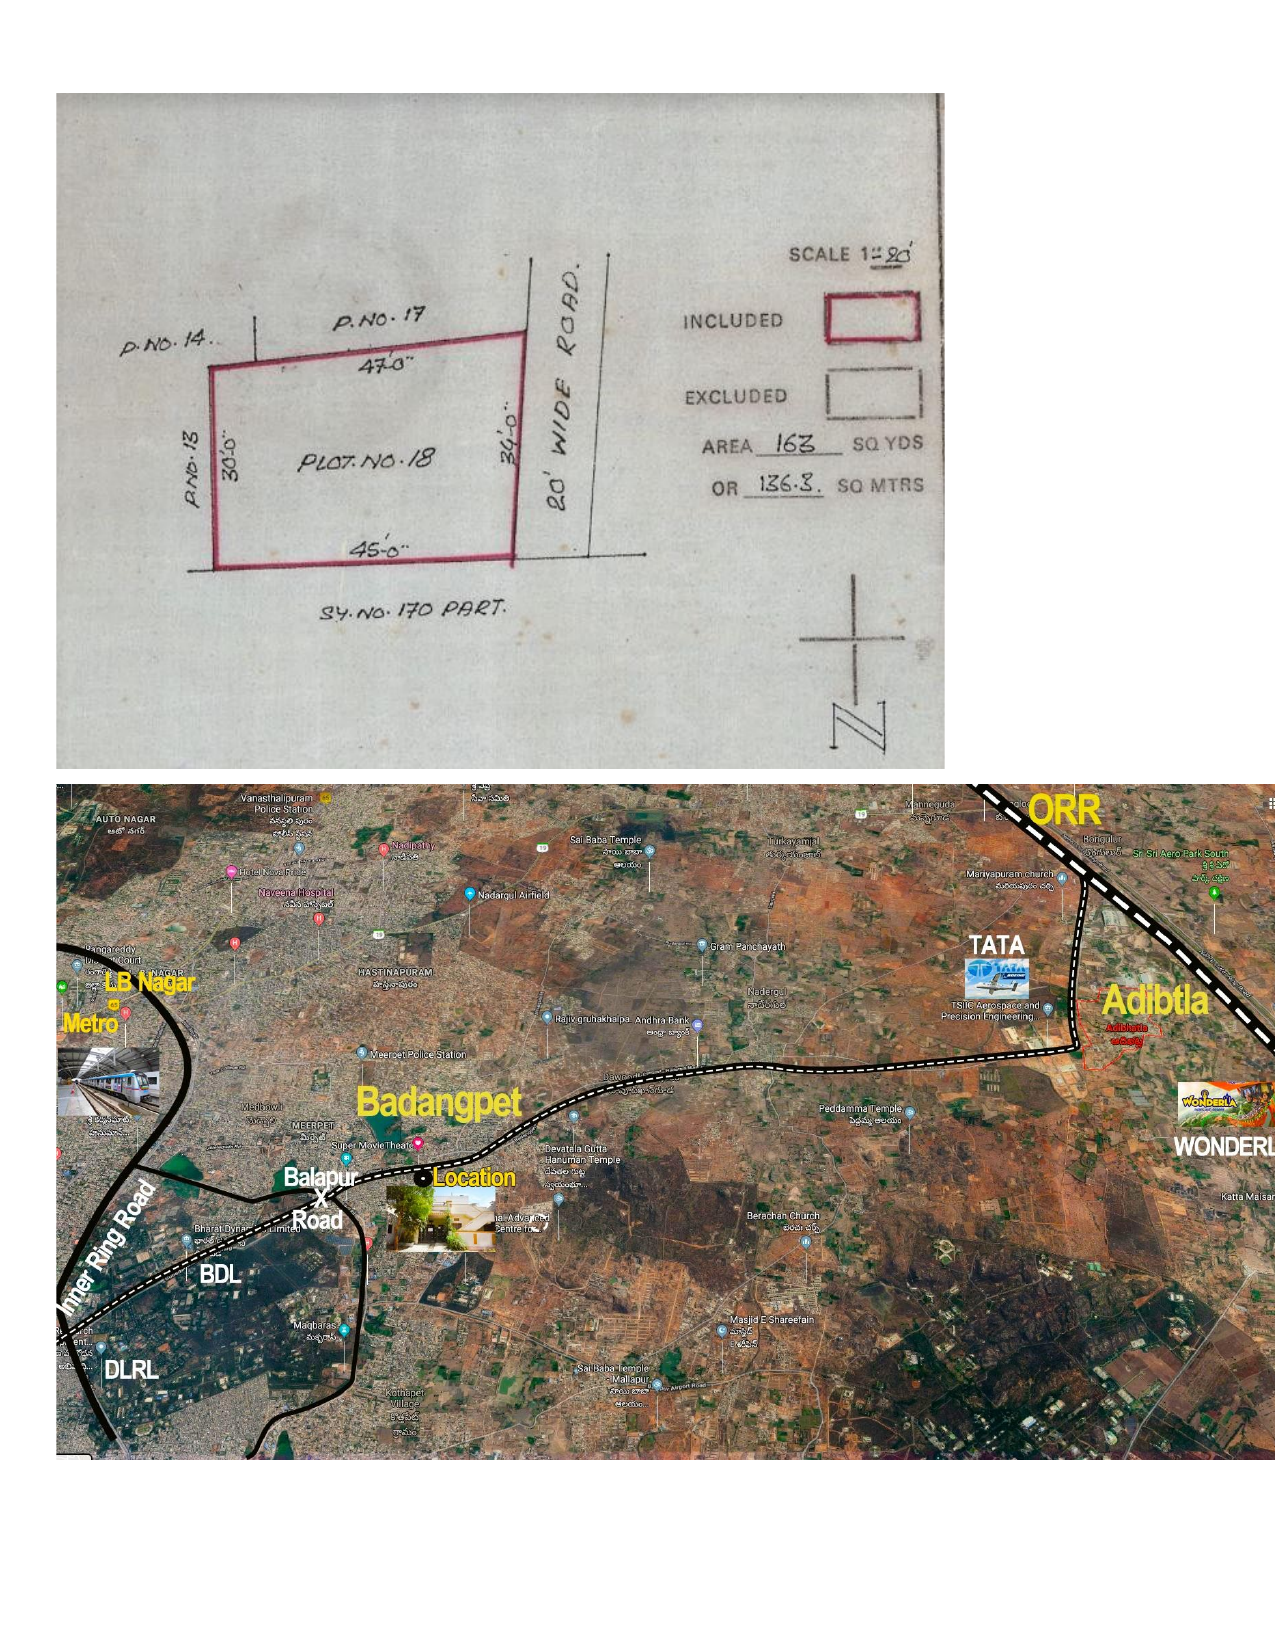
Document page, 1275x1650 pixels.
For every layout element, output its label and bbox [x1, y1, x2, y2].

picture [56, 93, 945, 769]
picture [56, 784, 1275, 1460]
